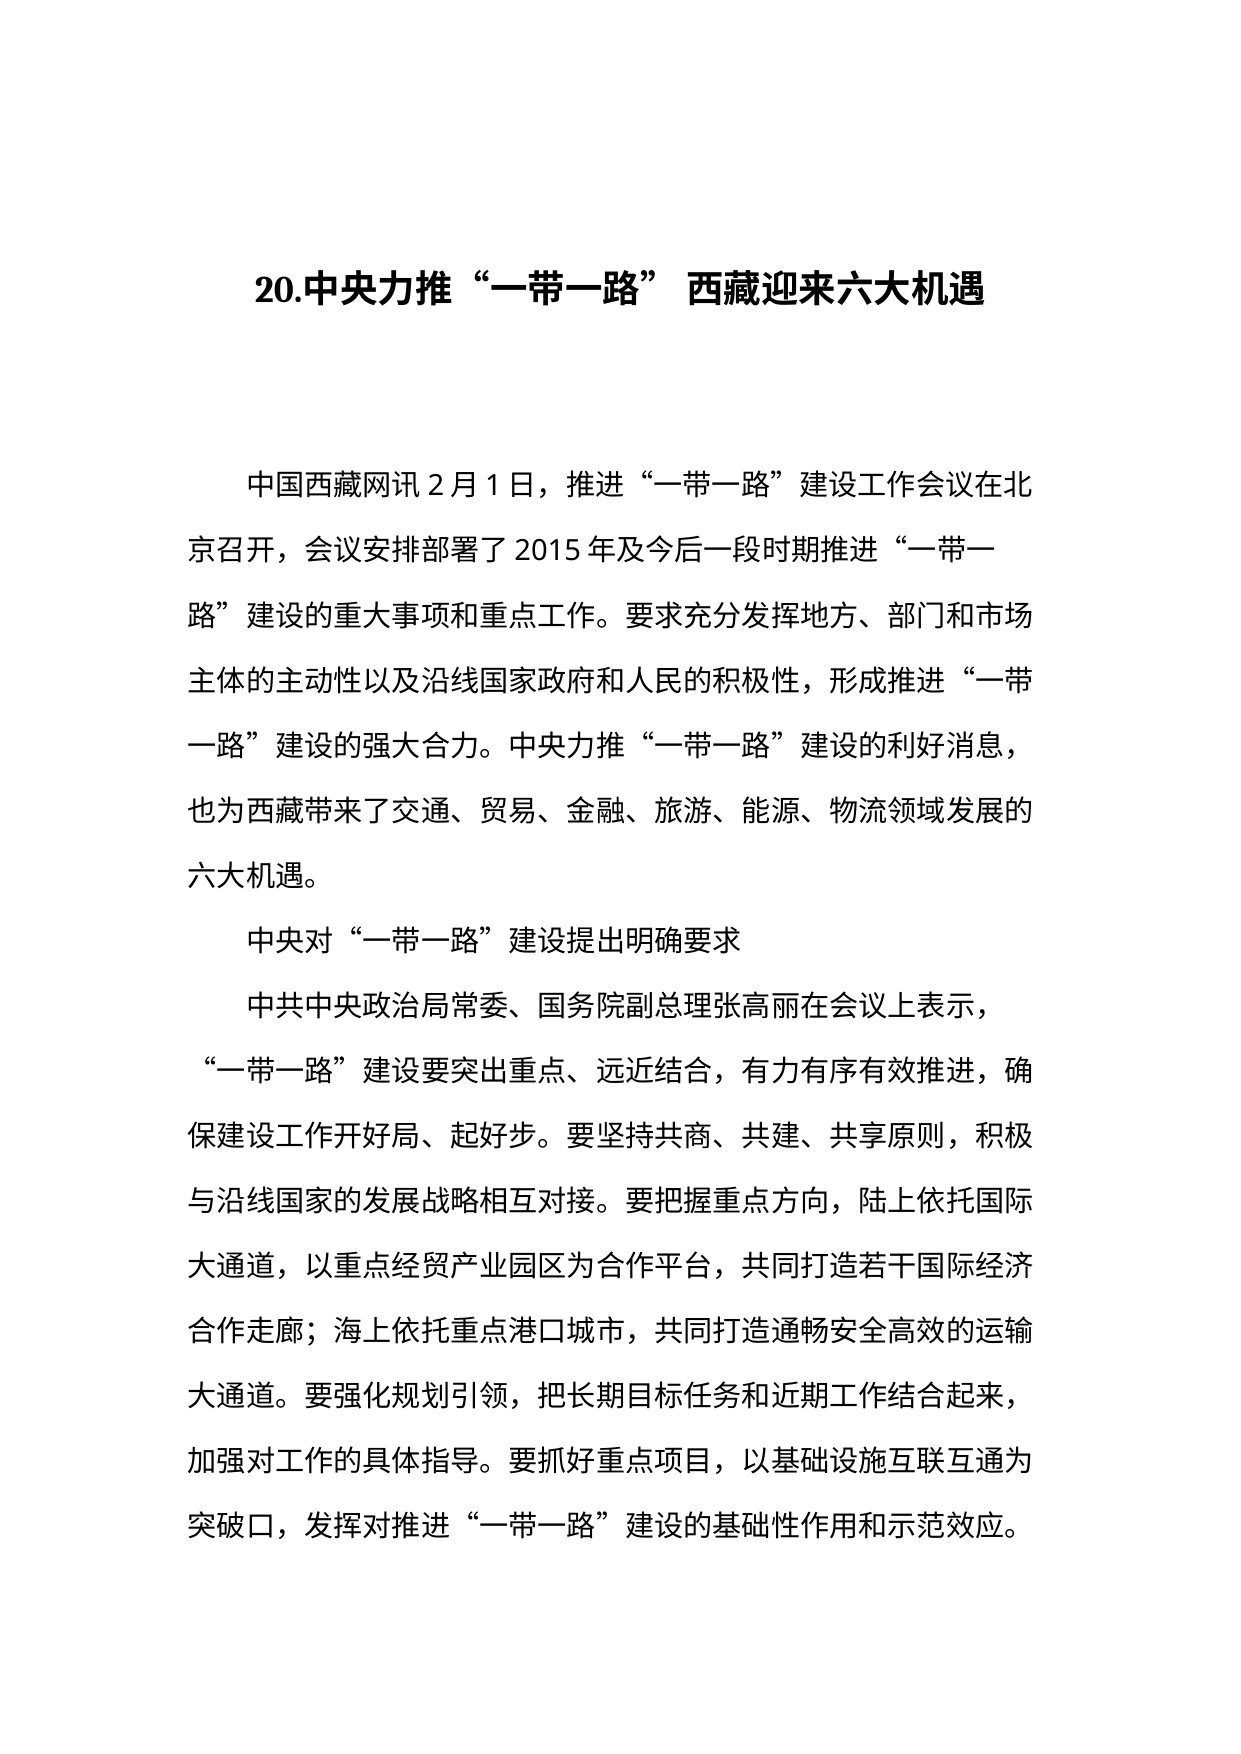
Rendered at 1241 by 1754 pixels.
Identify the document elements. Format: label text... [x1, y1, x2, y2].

text 中央对“一带一路”建设提出明确要求 [187, 906, 1053, 971]
subtitle 20.中央力推“一带一路” 西藏迎来六大机遇 [187, 254, 1053, 319]
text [187, 971, 1053, 1556]
text 中国西藏网讯 2月1日，推进“一带一路”建设工作会议在北京召开，会议安排部署了2015年及今后一段时期推进“一带一路”建设的重大事项和重点工作。要求充分发挥地方、部门和市场主体的主动性以及沿线国家政府和人民的积极性，形成推进“一带一路”建设的强大合力。中央力推“一带一路”建设的利好消息，也为西藏带来了交通、贸易、金融、旅游、能源、物流领域发展的六大机遇。 [187, 451, 1053, 906]
